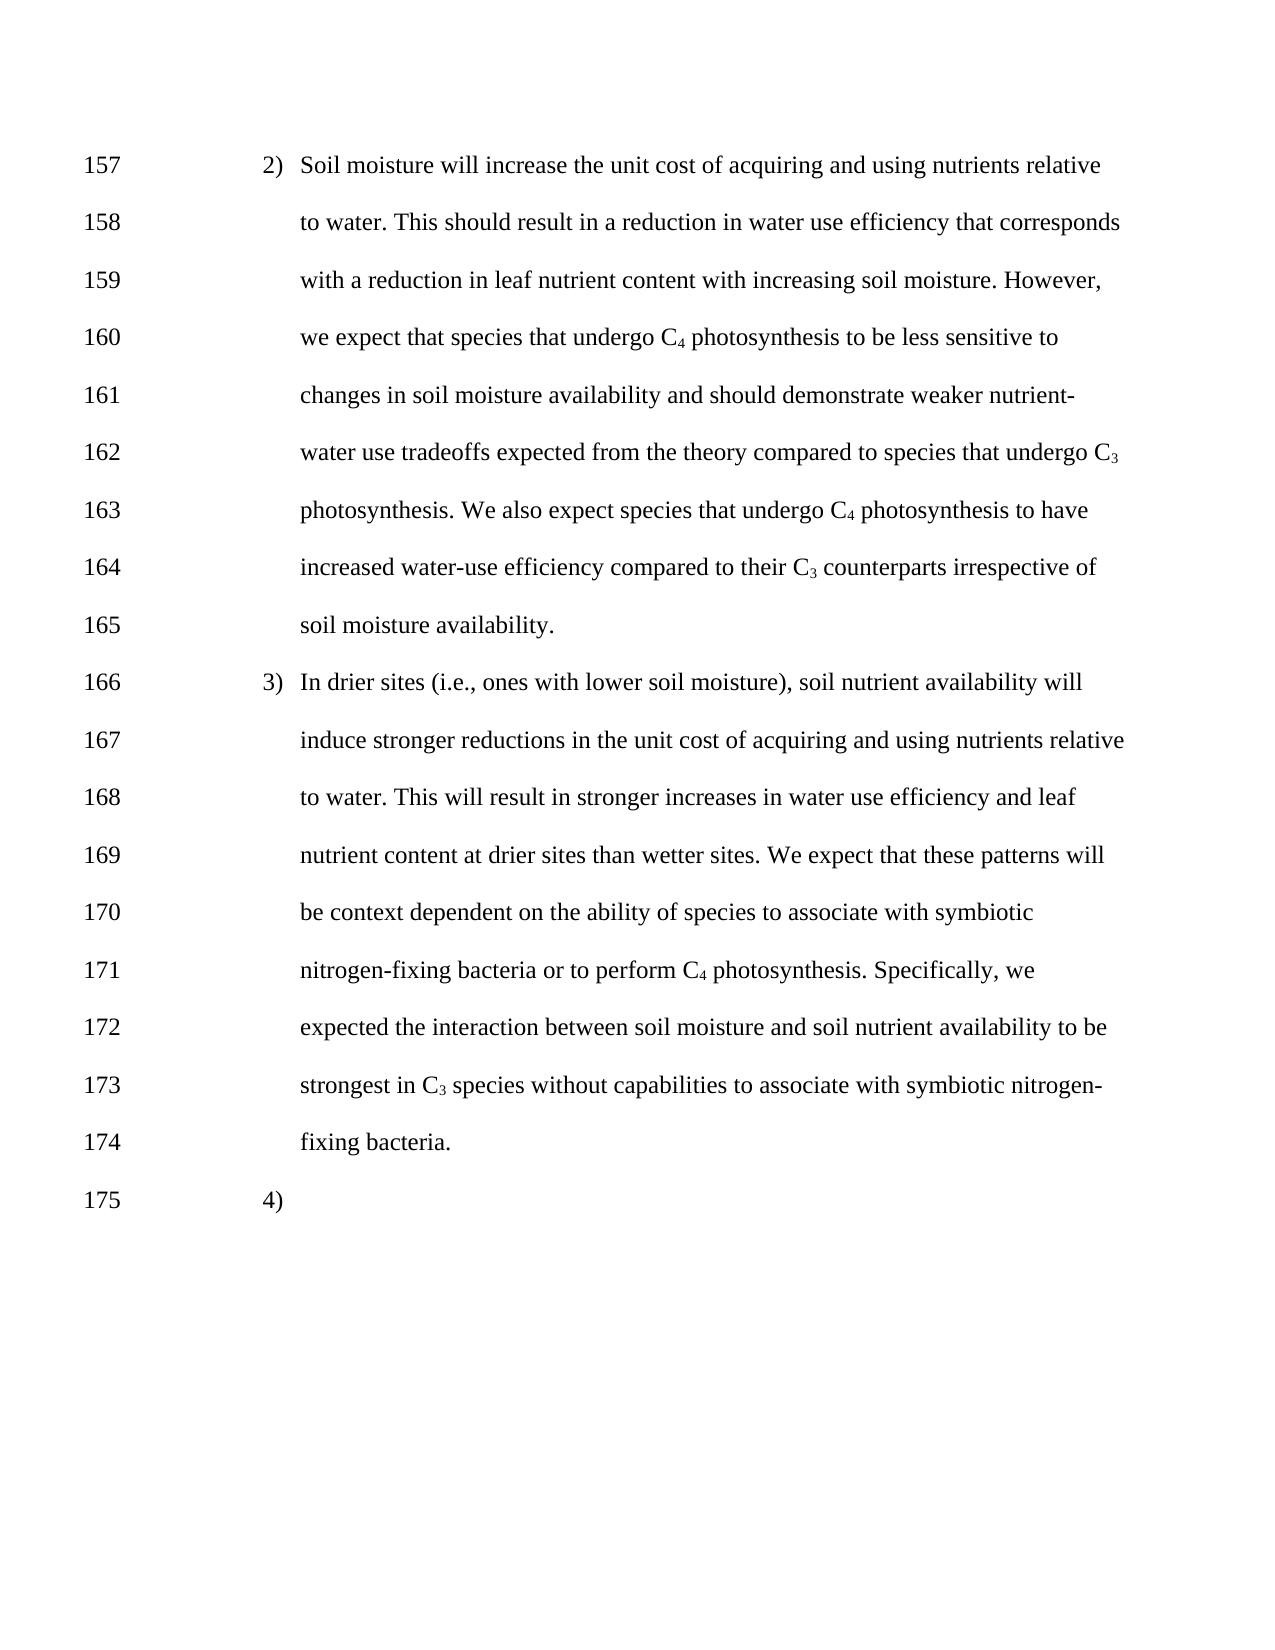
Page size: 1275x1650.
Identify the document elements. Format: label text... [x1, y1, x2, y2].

list In drier sites (i.e., ones with lower soil moisture), soil nutrient availability will induce stronger reductions in the unit cost of acquiring and using nutrients relative to water. This will result in stronger increases in water use efficiency and leaf nutrient content at drier sites than wetter sites. We expect that these patterns will be context dependent on the ability of species to associate with symbiotic nitrogen-fixing bacteria or to perform C4 photosynthesis. Specifically, we expected the interaction between soil moisture and soil nutrient availability to be strongest in C3 species without capabilities to associate with symbiotic nitrogen-fixing bacteria. [262, 667, 1125, 1156]
list Soil moisture will increase the unit cost of acquiring and using nutrients relative to water. This should result in a reduction in water use efficiency that corresponds with a reduction in leaf nutrient content with increasing soil moisture. However, we expect that species that undergo C4 photosynthesis to be less sensitive to changes in soil moisture availability and should demonstrate weaker nutrient-water use tradeoffs expected from the theory compared to species that undergo C3 photosynthesis. We also expect species that undergo C4 photosynthesis to have increased water-use efficiency compared to their C3 counterparts irrespective of soil moisture availability. [262, 150, 1125, 639]
